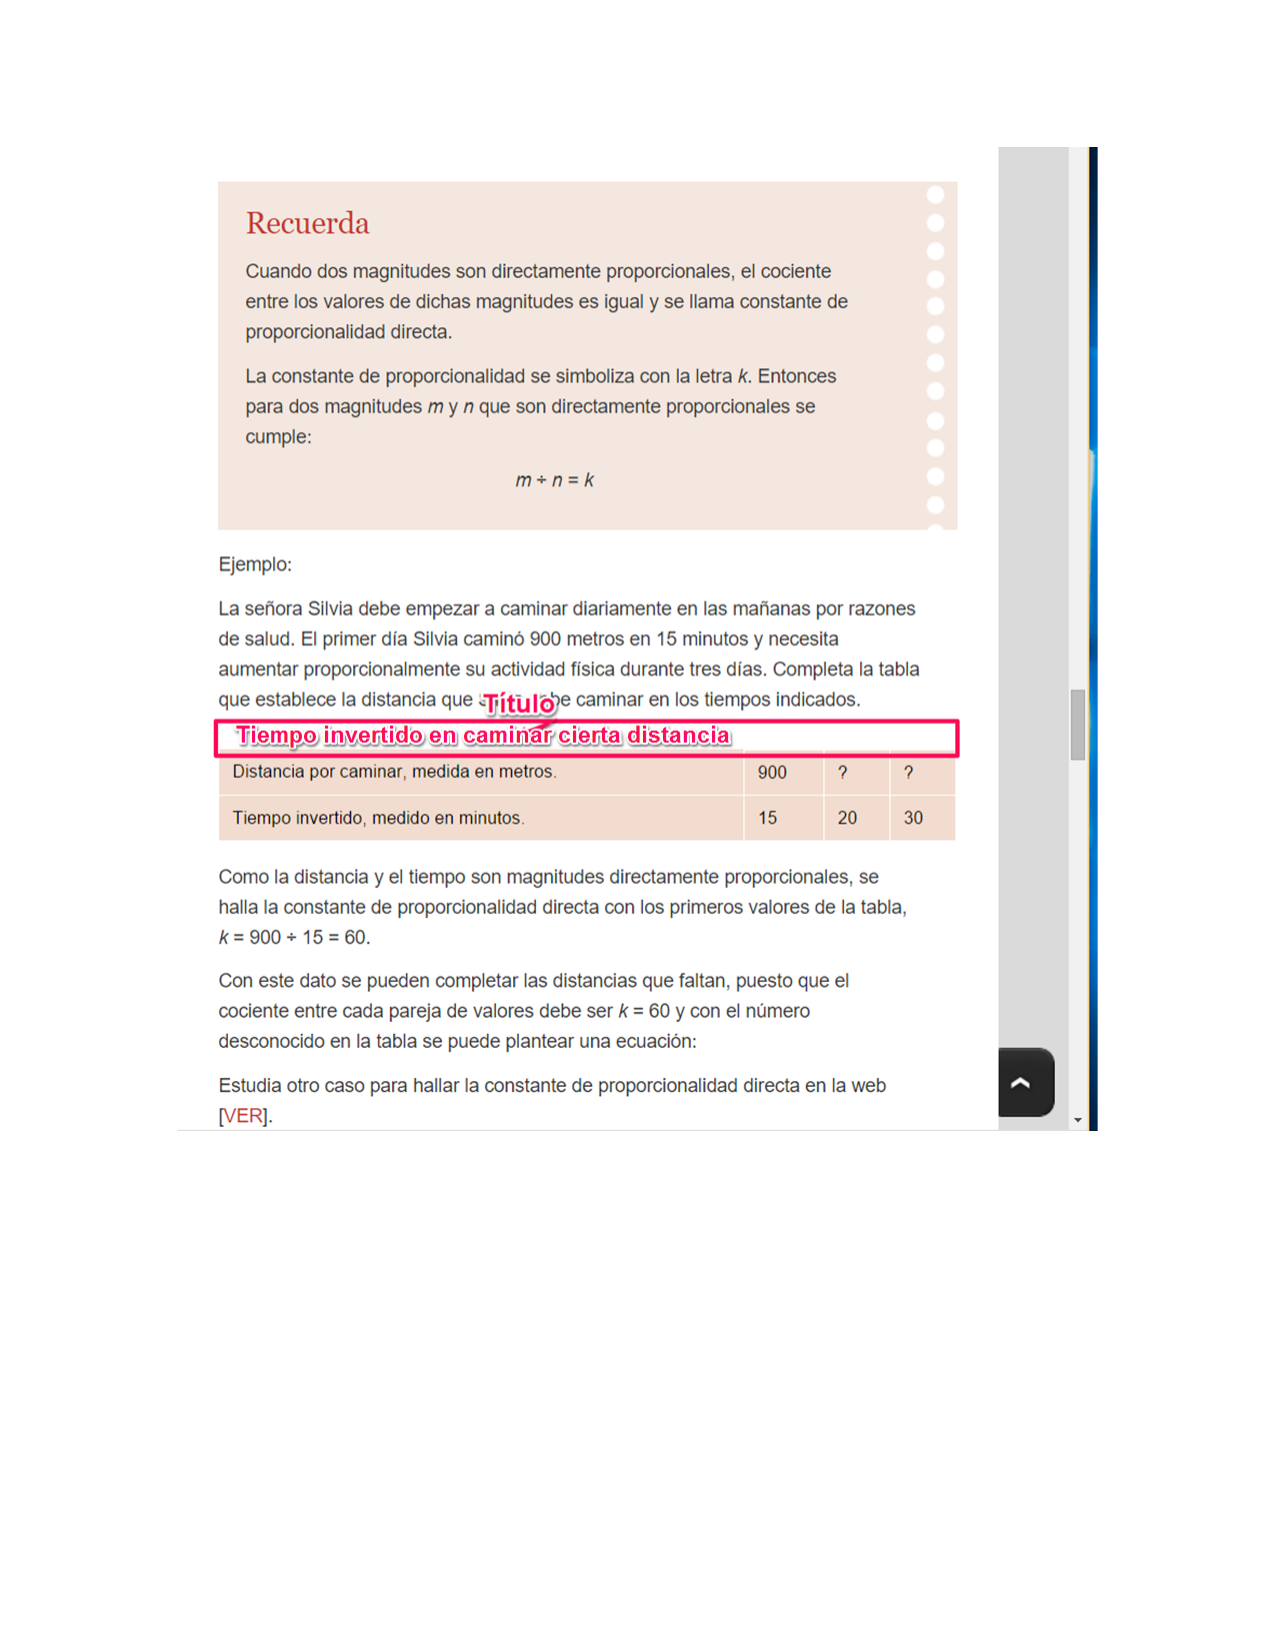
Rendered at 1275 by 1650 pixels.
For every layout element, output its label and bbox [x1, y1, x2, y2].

picture [177, 147, 1098, 1131]
